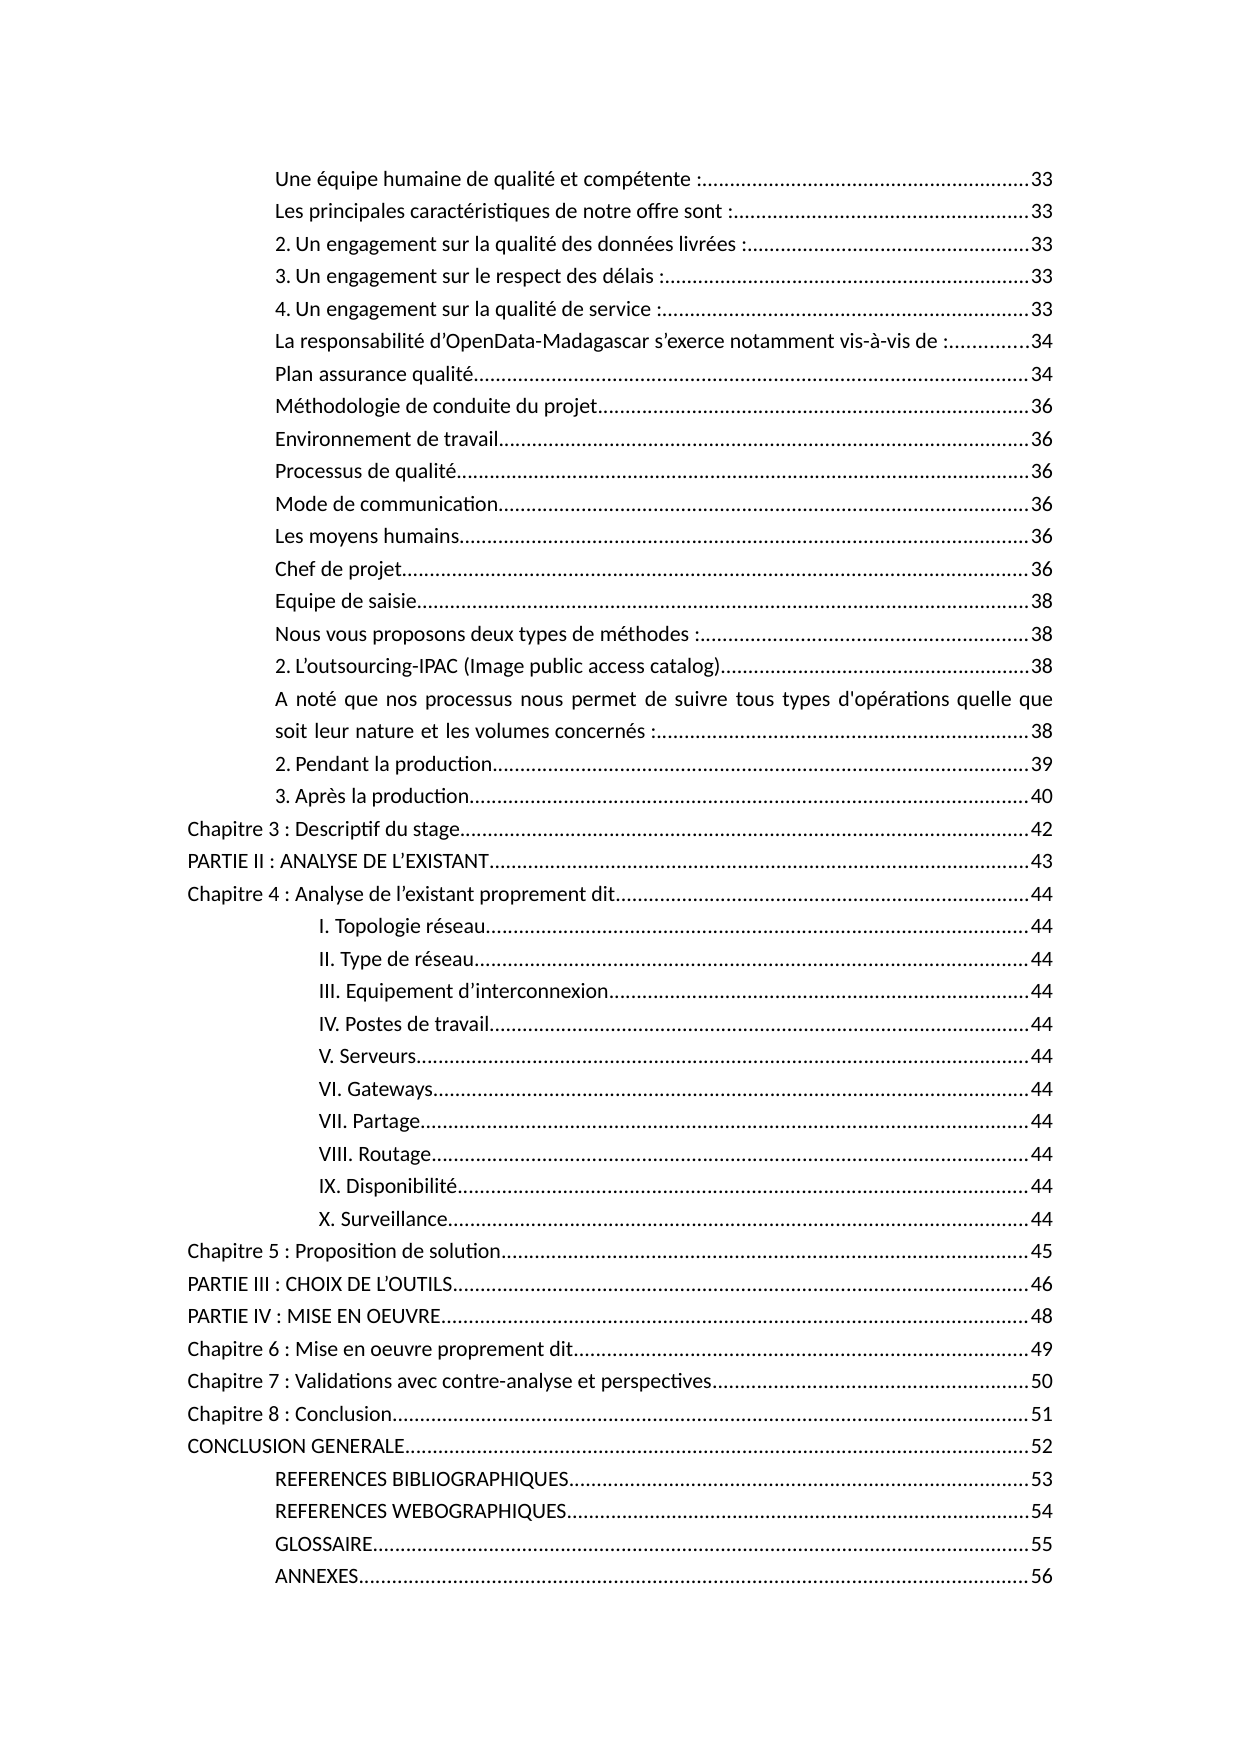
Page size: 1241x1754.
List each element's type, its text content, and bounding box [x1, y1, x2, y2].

text VII. Partage 44 [319, 1104, 1053, 1137]
text Les principales caractéristiques de notre offre sont : 33 [275, 194, 1053, 227]
text Equipe de saisie 38 [275, 584, 1053, 617]
text 2. Pendant la production 39 [275, 747, 1053, 779]
text Chapitre 3 : Descriptif du stage 42 [187, 812, 1053, 844]
text Les moyens humains 36 [275, 519, 1053, 552]
text PARTIE III : CHOIX DE L’OUTILS 46 [187, 1267, 1053, 1299]
text 2. Un engagement sur la qualité des données livrées : 33 [275, 227, 1053, 259]
text Chapitre 6 : Mise en oeuvre proprement dit 49 [187, 1332, 1053, 1364]
text Chapitre 7 : Validations avec contre-analyse et perspectives 50 [187, 1364, 1053, 1397]
text La responsabilité d’OpenData-Madagascar s’exerce notamment vis-à-vis de : 34 [275, 324, 1053, 357]
text Chapitre 8 : Conclusion 51 [187, 1397, 1053, 1429]
text GLOSSAIRE 55 [275, 1527, 1053, 1559]
text V. Serveurs 44 [319, 1039, 1053, 1072]
text III. Equipement d’interconnexion 44 [319, 974, 1053, 1007]
text 3. Un engagement sur le respect des délais : 33 [275, 259, 1053, 292]
text I. Topologie réseau 44 [319, 909, 1053, 942]
text Chef de projet 36 [275, 552, 1053, 584]
text Une équipe humaine de qualité et compétente : 33 [275, 162, 1053, 194]
text X. Surveillance 44 [319, 1202, 1053, 1234]
text Plan assurance qualité 34 [275, 357, 1053, 389]
text Méthodologie de conduite du projet 36 [275, 389, 1053, 422]
text Chapitre 4 : Analyse de l’existant proprement dit 44 [187, 877, 1053, 909]
text II. Type de réseau 44 [319, 942, 1053, 974]
text IX. Disponibilité 44 [319, 1169, 1053, 1202]
text 3. Après la production 40 [275, 779, 1053, 812]
text A noté que nos processus nous permet de suivre tous types d'opérations quelle que soit leur nature et les volumes concernés : 38 [275, 682, 1053, 747]
text REFERENCES WEBOGRAPHIQUES 54 [275, 1494, 1053, 1527]
text Processus de qualité 36 [275, 454, 1053, 487]
text PARTIE II : ANALYSE DE L’EXISTANT 43 [187, 844, 1053, 877]
text VI. Gateways 44 [319, 1072, 1053, 1104]
text Nous vous proposons deux types de méthodes : 38 [275, 617, 1053, 649]
text Environnement de travail 36 [275, 422, 1053, 454]
text VIII. Routage 44 [319, 1137, 1053, 1169]
text CONCLUSION GENERALE 52 [187, 1429, 1053, 1462]
text PARTIE IV : MISE EN OEUVRE 48 [187, 1299, 1053, 1332]
text Mode de communication 36 [275, 487, 1053, 519]
text Chapitre 5 : Proposition de solution 45 [187, 1234, 1053, 1267]
text IV. Postes de travail 44 [319, 1007, 1053, 1039]
text 2. L’outsourcing-IPAC (Image public access catalog) 38 [275, 649, 1053, 682]
text REFERENCES BIBLIOGRAPHIQUES 53 [275, 1462, 1053, 1494]
text ANNEXES 56 [275, 1559, 1053, 1592]
text 4. Un engagement sur la qualité de service : 33 [275, 292, 1053, 324]
